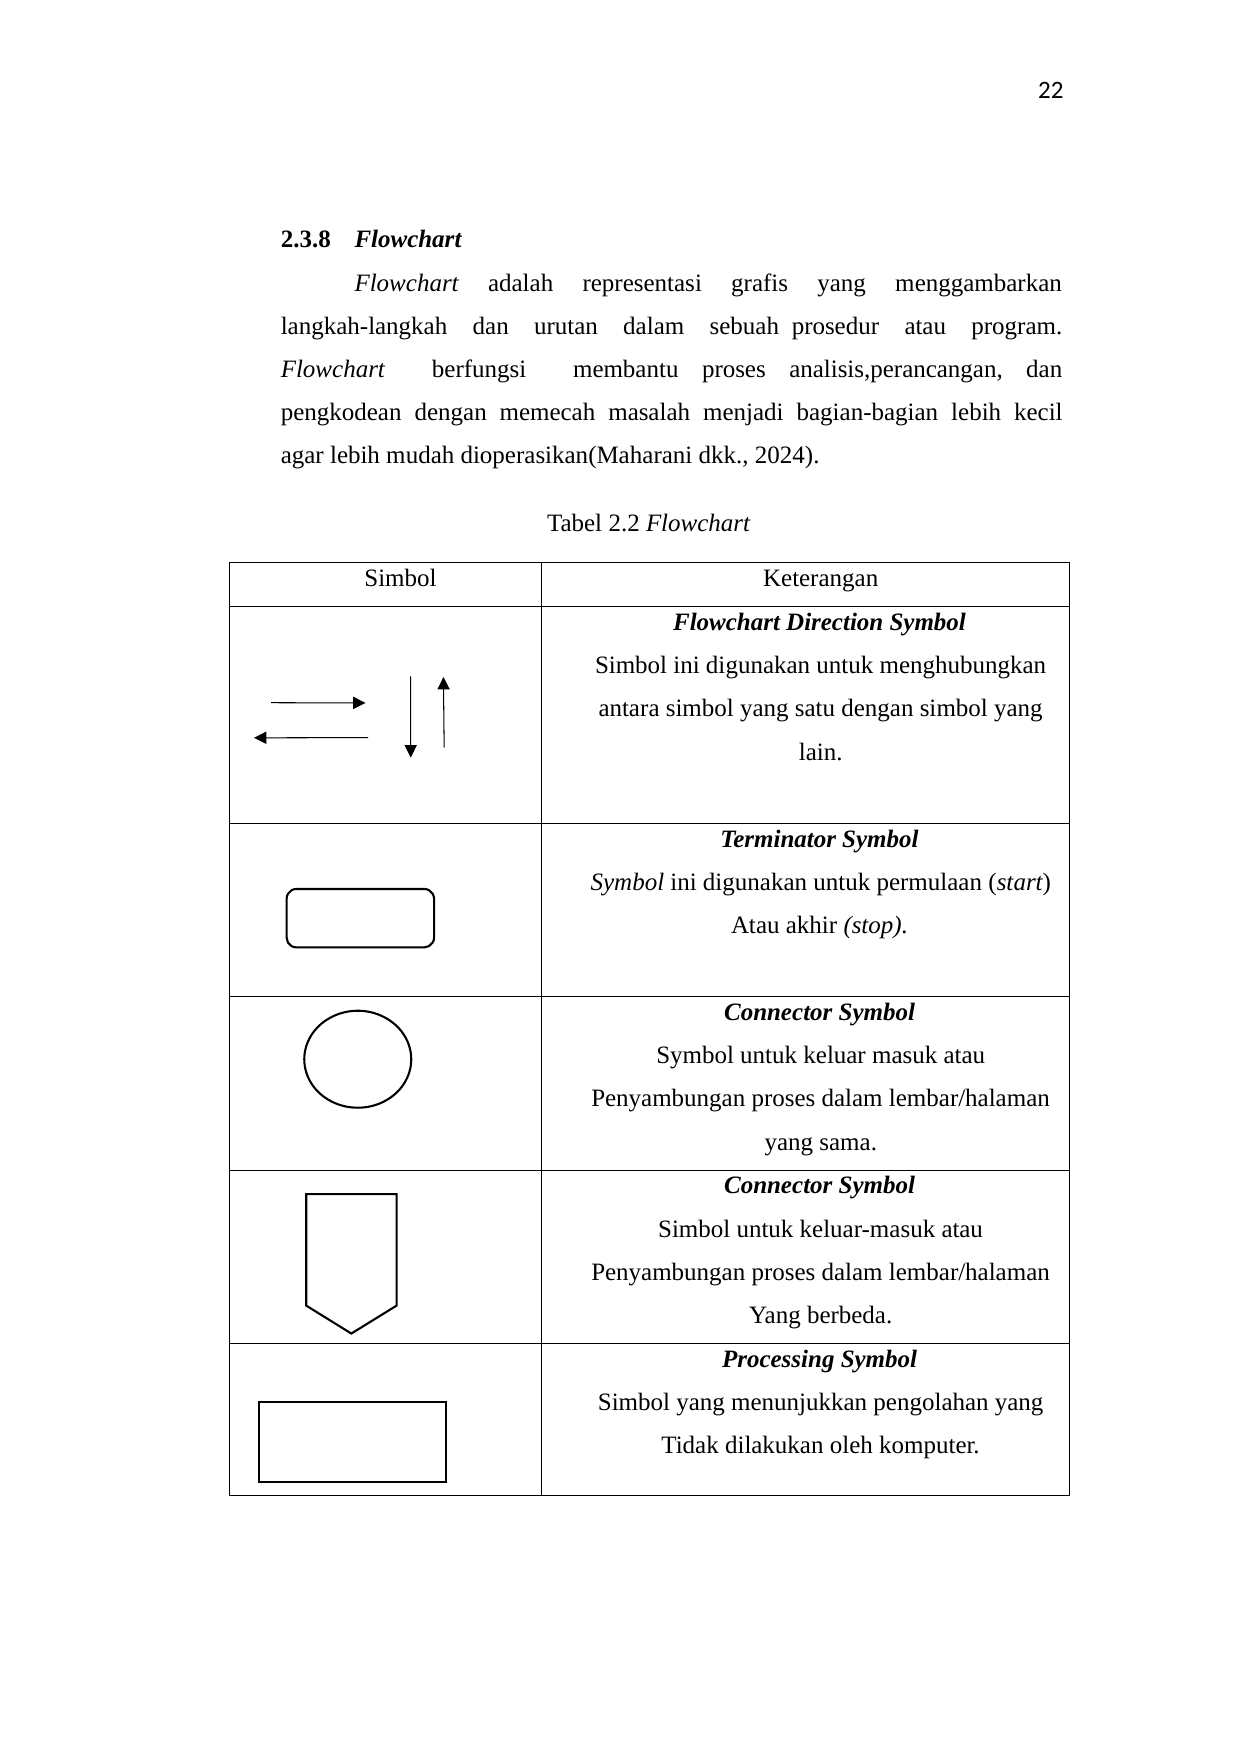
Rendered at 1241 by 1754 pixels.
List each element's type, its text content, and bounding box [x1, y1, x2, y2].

table_cell Flowchart Direction Symbol Simbol ini digunakan untuk menghubungkan antara simbol yang satu dengan simbol yang lain. [542, 607, 1069, 823]
subtitle Flowchart [281, 224, 1063, 253]
table_header Simbol [230, 563, 541, 606]
table_cell [230, 824, 541, 996]
table_cell Processing Symbol Simbol yang menunjukkan pengolahan yang Tidak dilakukan oleh komputer. [542, 1344, 1069, 1495]
table_cell [230, 607, 541, 823]
table_cell [230, 1344, 541, 1495]
text Tabel 2.2 Flowchart [236, 508, 1063, 537]
table_header Keterangan [542, 563, 1069, 606]
table_cell Connector Symbol Simbol untuk keluar-masuk atau Penyambungan proses dalam lembar/halaman Yang berbeda. [542, 1171, 1069, 1343]
table_cell Terminator Symbol Symbol ini digunakan untuk permulaan (start) Atau akhir (stop). [542, 824, 1069, 996]
table_cell Connector Symbol Symbol untuk keluar masuk atau Penyambungan proses dalam lembar/halaman yang sama. [542, 997, 1069, 1169]
table_cell [230, 1171, 541, 1343]
table_cell [230, 997, 541, 1169]
text Flowchart adalah representasi grafis yang menggambarkan langkah-langkah dan urutan dalam sebuah prosedur atau program. Flowchart berfungsi membantu proses analisis,perancangan, dan pengkodean dengan memecah masalah menjadi bagian-bagian lebih kecil agar lebih mudah dioperasikan(Maharani dkk., 2024). [281, 268, 1063, 469]
